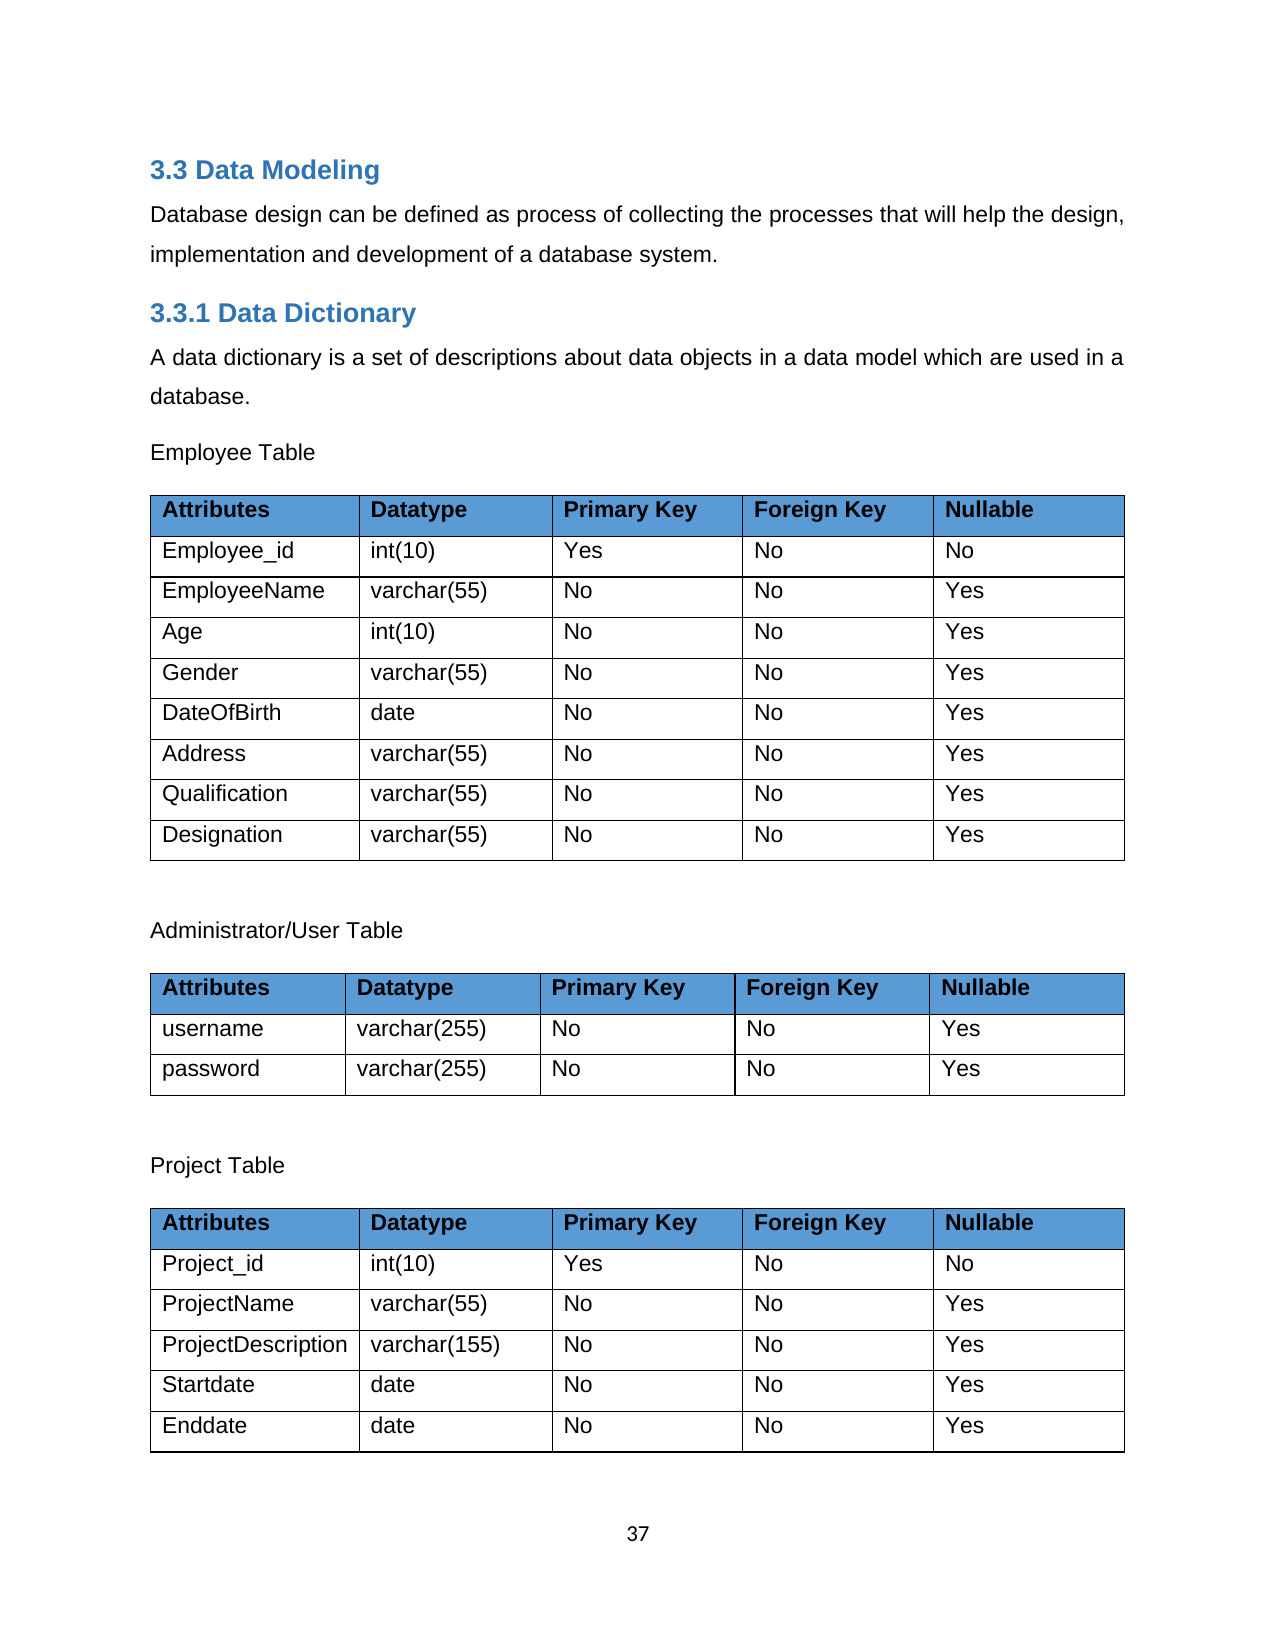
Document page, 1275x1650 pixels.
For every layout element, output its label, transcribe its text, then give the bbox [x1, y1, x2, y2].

table_cell No [743, 740, 933, 779]
table_cell date [360, 1371, 552, 1411]
table_cell No [553, 740, 742, 779]
text Database design can be defined as process of collecting the processes that will help the design, implementation and development of a database system. [150, 201, 1125, 267]
table_header Foreign Key [736, 974, 929, 1014]
table_header Datatype [346, 974, 540, 1014]
table_cell Yes [934, 821, 1124, 860]
table_cell varchar(55) [360, 659, 552, 698]
table_header Foreign Key [743, 1209, 933, 1249]
table_cell Gender [151, 659, 359, 698]
table_cell No [743, 537, 933, 576]
table_cell date [360, 699, 552, 738]
table_cell No [553, 659, 742, 698]
table_cell No [743, 1412, 933, 1451]
table_cell No [743, 780, 933, 819]
table_header Primary Key [553, 496, 742, 536]
table_cell Address [151, 740, 359, 779]
table_cell No [743, 1250, 933, 1289]
table_cell Yes [934, 578, 1124, 617]
table_cell int(10) [360, 537, 552, 576]
table_header Attributes [151, 1209, 359, 1249]
table_cell Age [151, 618, 359, 657]
table_cell date [360, 1412, 552, 1451]
table_cell No [553, 1371, 742, 1411]
table_header Primary Key [541, 974, 734, 1014]
table_cell DateOfBirth [151, 699, 359, 738]
table_header Datatype [360, 496, 552, 536]
table_cell Designation [151, 821, 359, 860]
table_cell EmployeeName [151, 578, 359, 617]
table_cell Employee_id [151, 537, 359, 576]
table_cell Yes [934, 1371, 1124, 1411]
table_cell No [553, 1290, 742, 1330]
table_cell Startdate [151, 1371, 359, 1411]
table_cell Qualification [151, 780, 359, 819]
table_cell No [743, 618, 933, 657]
table_header Datatype [360, 1209, 552, 1249]
table_header Attributes [151, 496, 359, 536]
table_cell username [151, 1015, 345, 1054]
table_cell Yes [934, 699, 1124, 738]
table_cell No [743, 1331, 933, 1370]
table_cell Yes [930, 1015, 1124, 1054]
table_cell int(10) [360, 1250, 552, 1289]
table_cell varchar(55) [360, 1290, 552, 1330]
table_cell No [736, 1015, 929, 1054]
table_cell varchar(155) [360, 1331, 552, 1370]
table_cell varchar(255) [346, 1015, 540, 1054]
table_cell No [553, 1412, 742, 1451]
table_cell No [934, 1250, 1124, 1289]
table_cell Yes [934, 1331, 1124, 1370]
table_cell Yes [934, 780, 1124, 819]
table_cell Yes [930, 1055, 1124, 1095]
table_header Foreign Key [743, 496, 933, 536]
table_header Primary Key [553, 1209, 742, 1249]
table_cell No [743, 659, 933, 698]
table_cell No [553, 1331, 742, 1370]
text Project Table [150, 1152, 1125, 1178]
table_cell ProjectName [151, 1290, 359, 1330]
table_cell No [553, 699, 742, 738]
table_cell No [743, 1371, 933, 1411]
table_cell Yes [934, 618, 1124, 657]
table_cell Yes [934, 1412, 1124, 1451]
text Administrator/User Table [150, 917, 1125, 943]
table_cell password [151, 1055, 345, 1095]
table_cell varchar(55) [360, 578, 552, 617]
subtitle 3.3 Data Modeling [150, 154, 1125, 185]
table_cell varchar(55) [360, 780, 552, 819]
table_cell No [553, 618, 742, 657]
table_cell int(10) [360, 618, 552, 657]
table_cell Enddate [151, 1412, 359, 1451]
table_cell No [541, 1015, 734, 1054]
table_cell No [736, 1055, 929, 1095]
table_cell Yes [934, 740, 1124, 779]
table_cell Yes [934, 659, 1124, 698]
table_header Nullable [930, 974, 1124, 1014]
table_cell Yes [553, 537, 742, 576]
table_cell No [541, 1055, 734, 1095]
table_cell varchar(255) [346, 1055, 540, 1095]
text A data dictionary is a set of descriptions about data objects in a data model which are used in a database. [150, 343, 1125, 409]
table_cell No [553, 780, 742, 819]
table_cell No [553, 578, 742, 617]
table_cell No [934, 537, 1124, 576]
subtitle 3.3.1 Data Dictionary [150, 297, 1125, 328]
table_cell Yes [553, 1250, 742, 1289]
table_cell varchar(55) [360, 821, 552, 860]
text Employee Table [150, 439, 1125, 466]
table_cell Project_id [151, 1250, 359, 1289]
table_cell varchar(55) [360, 740, 552, 779]
table_cell ProjectDescription [151, 1331, 359, 1370]
table_cell No [743, 699, 933, 738]
table_cell No [743, 1290, 933, 1330]
table_cell Yes [934, 1290, 1124, 1330]
table_cell No [553, 821, 742, 860]
table_header Nullable [934, 496, 1124, 536]
table_header Attributes [151, 974, 345, 1014]
table_cell No [743, 578, 933, 617]
table_cell No [743, 821, 933, 860]
table_header Nullable [934, 1209, 1124, 1249]
